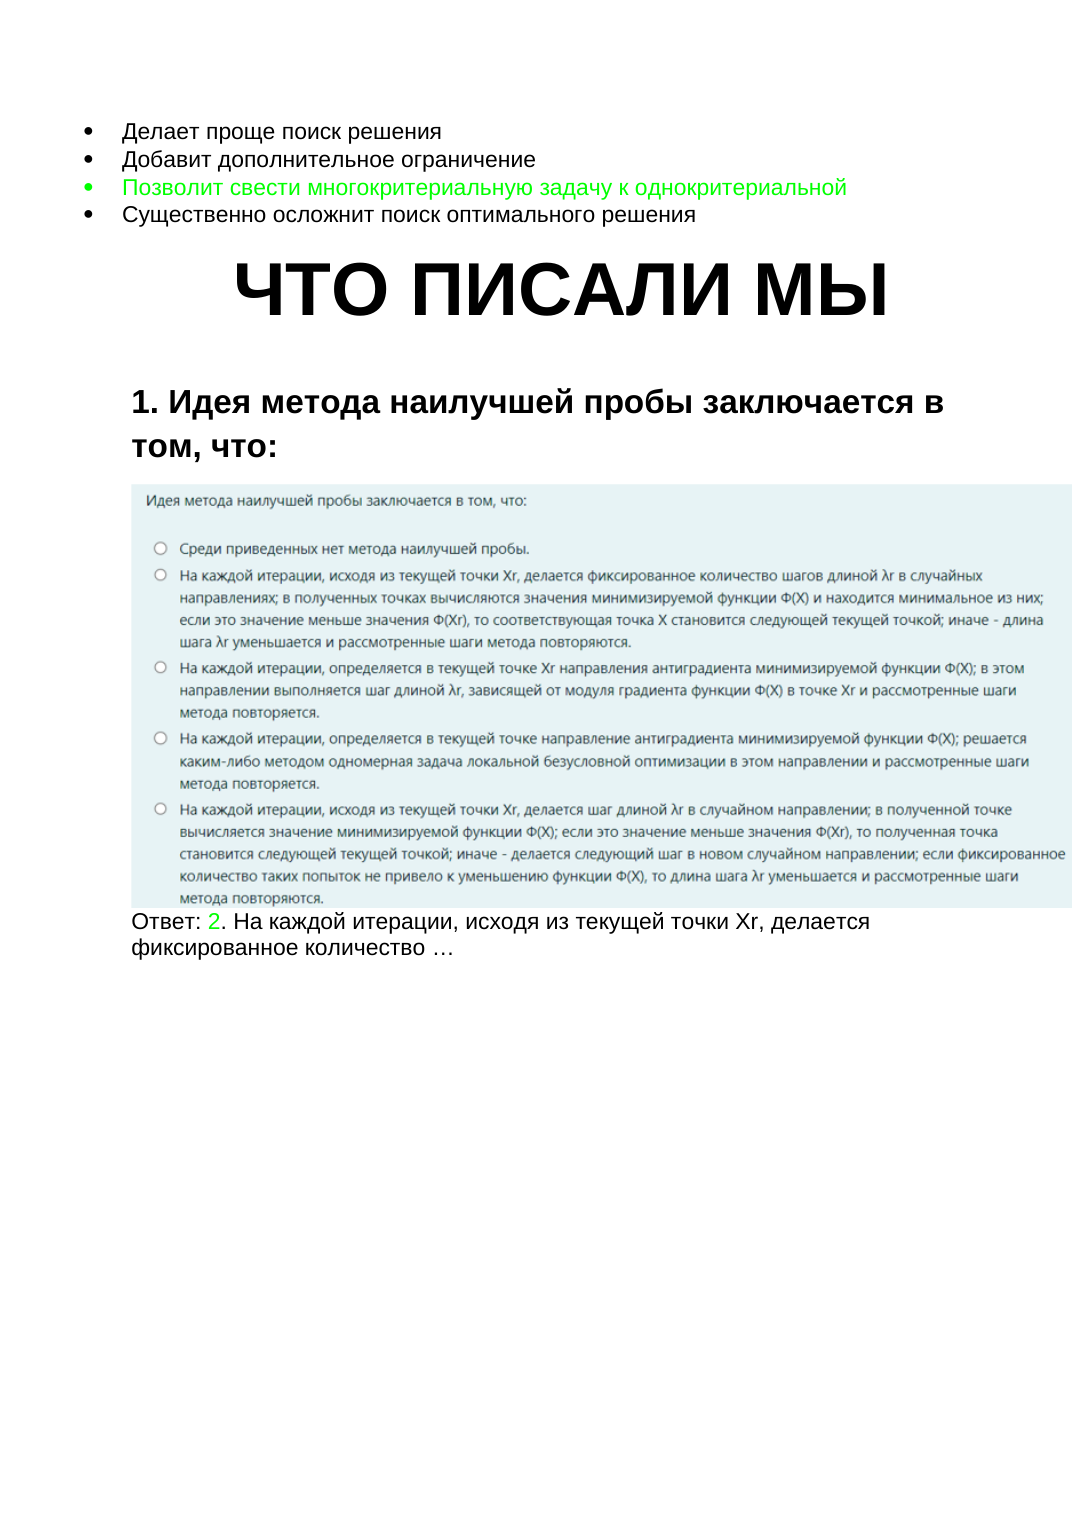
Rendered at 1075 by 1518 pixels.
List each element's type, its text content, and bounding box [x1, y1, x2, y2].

list Добавит дополнительное ограничение [84, 146, 992, 172]
picture [131, 482, 1072, 908]
subtitle 1. Идея метода наилучшей пробы заключается в том, что: [131, 382, 992, 464]
text Ответ: 2. На каждой итерации, исходя из текущей точки Xr, делается фиксированное количество … [131, 908, 992, 961]
text ЧТО ПИСАЛИ МЫ [131, 245, 992, 332]
list Делает проще поиск решения [84, 118, 992, 144]
list Существенно осложнит поиск оптимального решения [84, 201, 992, 227]
list Позволит свести многокритериальную задачу к однокритериальной [84, 173, 992, 200]
